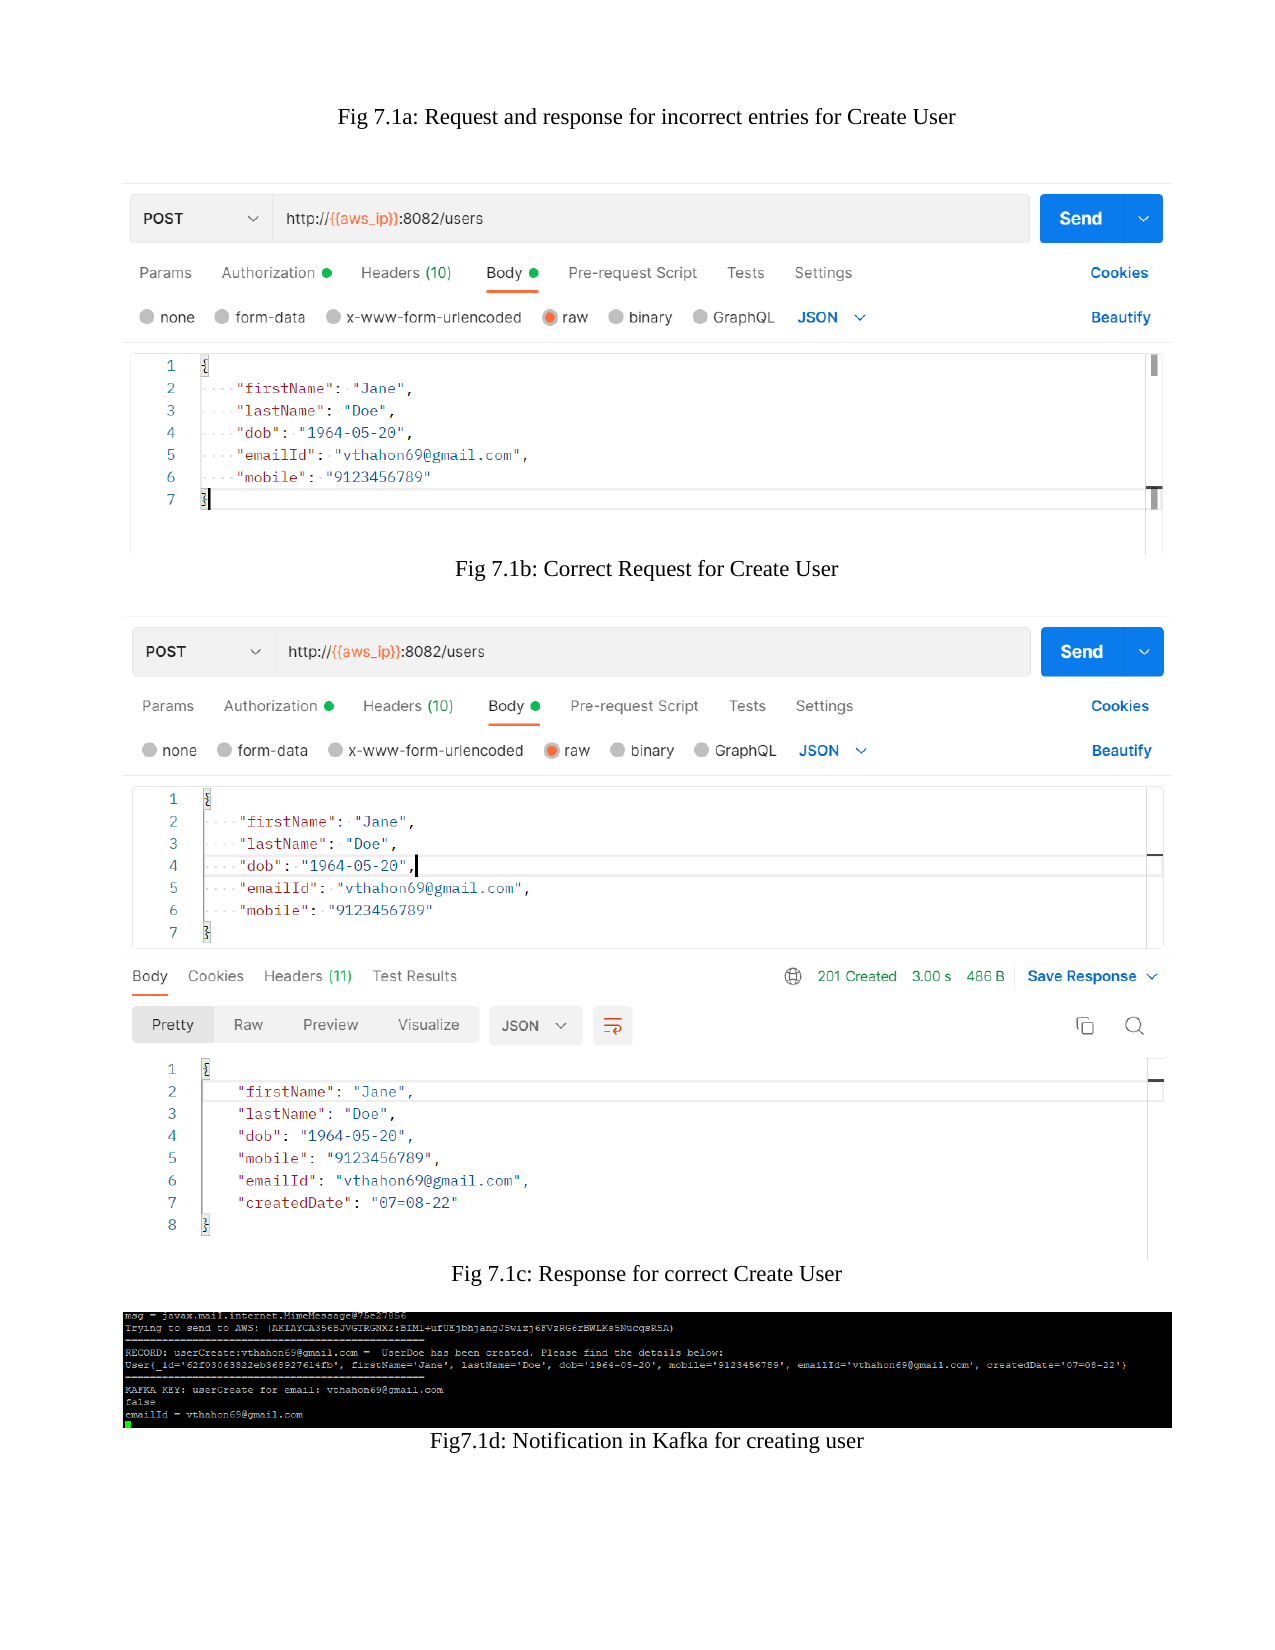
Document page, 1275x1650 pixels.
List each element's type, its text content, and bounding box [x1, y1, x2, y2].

picture [121, 607, 1172, 1260]
text Fig 7.1a: Request and response for incorrect entries for Create User [122, 103, 1172, 129]
text Fig 7.1c: Response for correct Create User [122, 1260, 1172, 1286]
text Fig7.1d: Notification in Kafka for creating user [122, 1428, 1172, 1453]
picture [121, 1312, 1172, 1428]
picture [121, 182, 1172, 555]
text Fig 7.1b: Correct Request for Create User [122, 555, 1172, 581]
